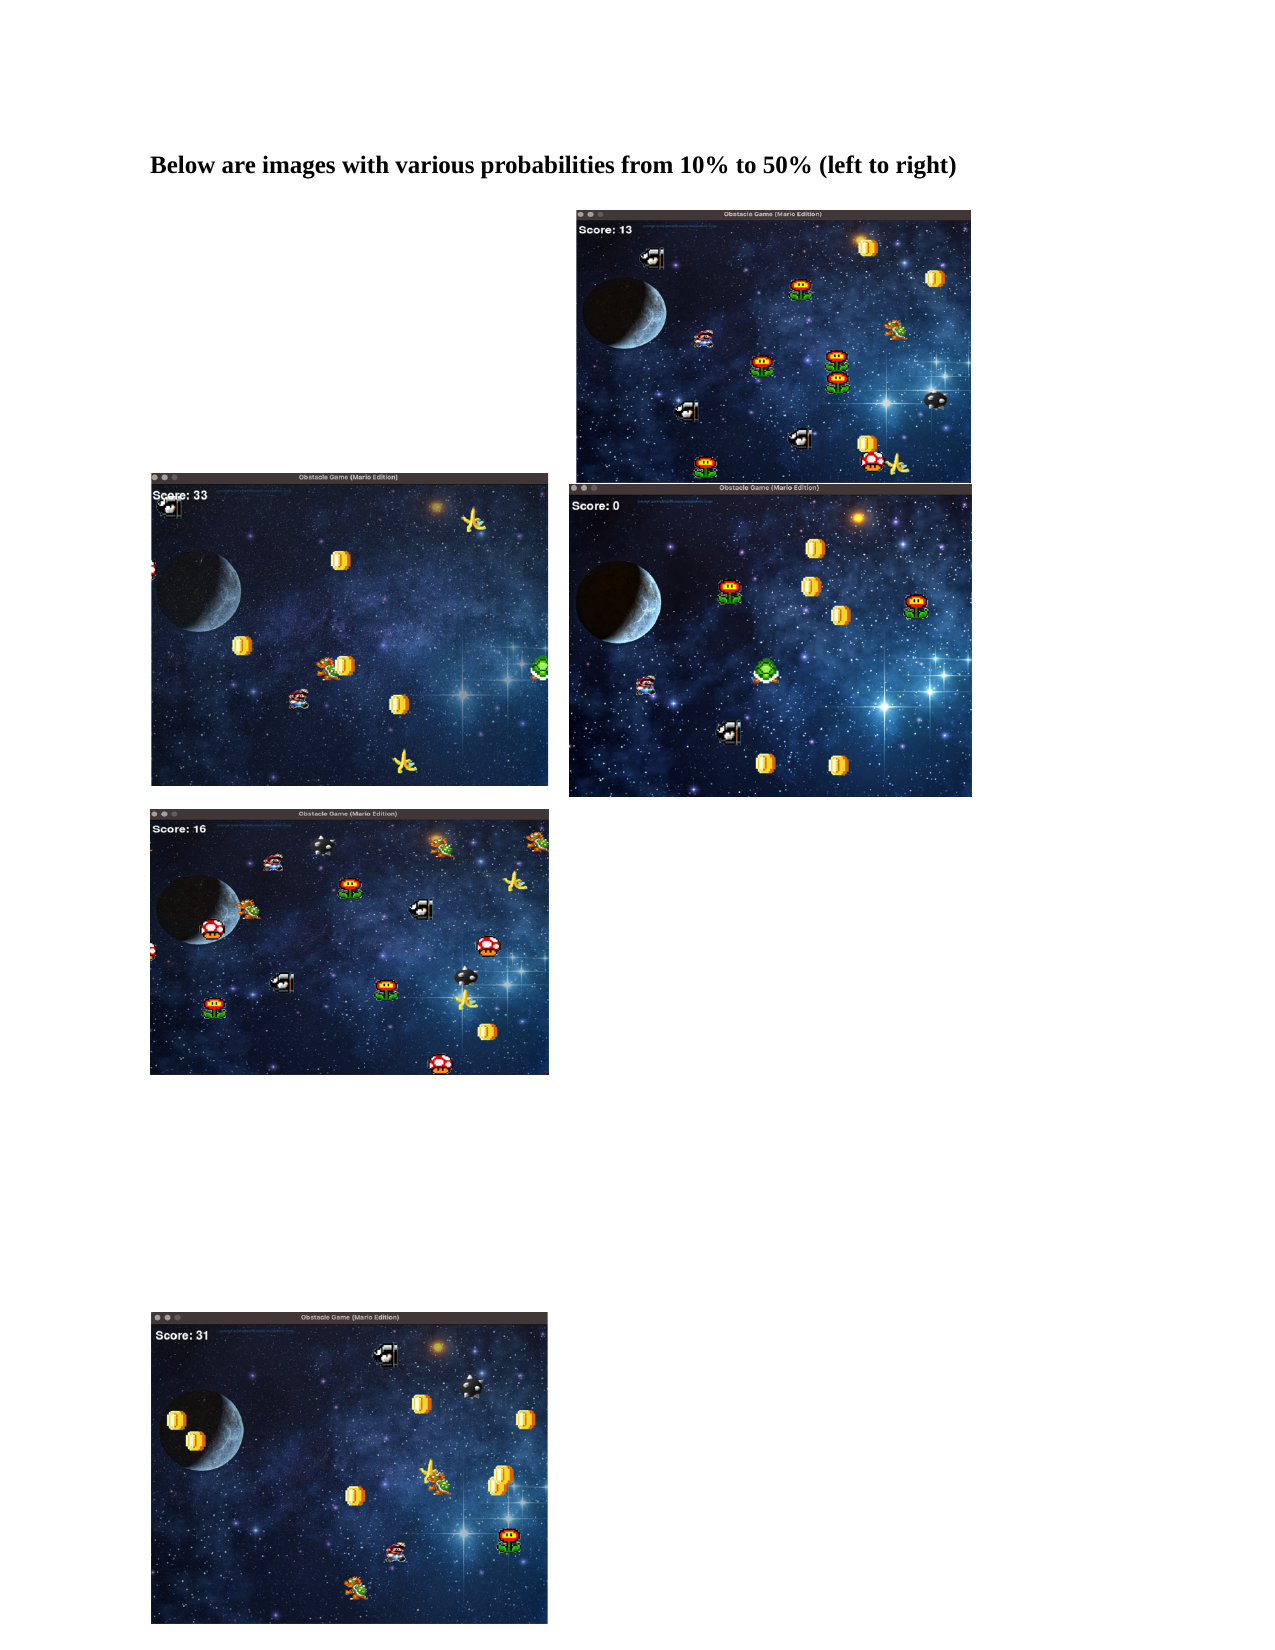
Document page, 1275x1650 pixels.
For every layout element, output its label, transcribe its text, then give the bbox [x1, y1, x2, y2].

picture [149, 1312, 548, 1623]
picture [575, 210, 971, 481]
picture [150, 809, 549, 1075]
picture [150, 473, 549, 784]
picture [567, 484, 972, 795]
